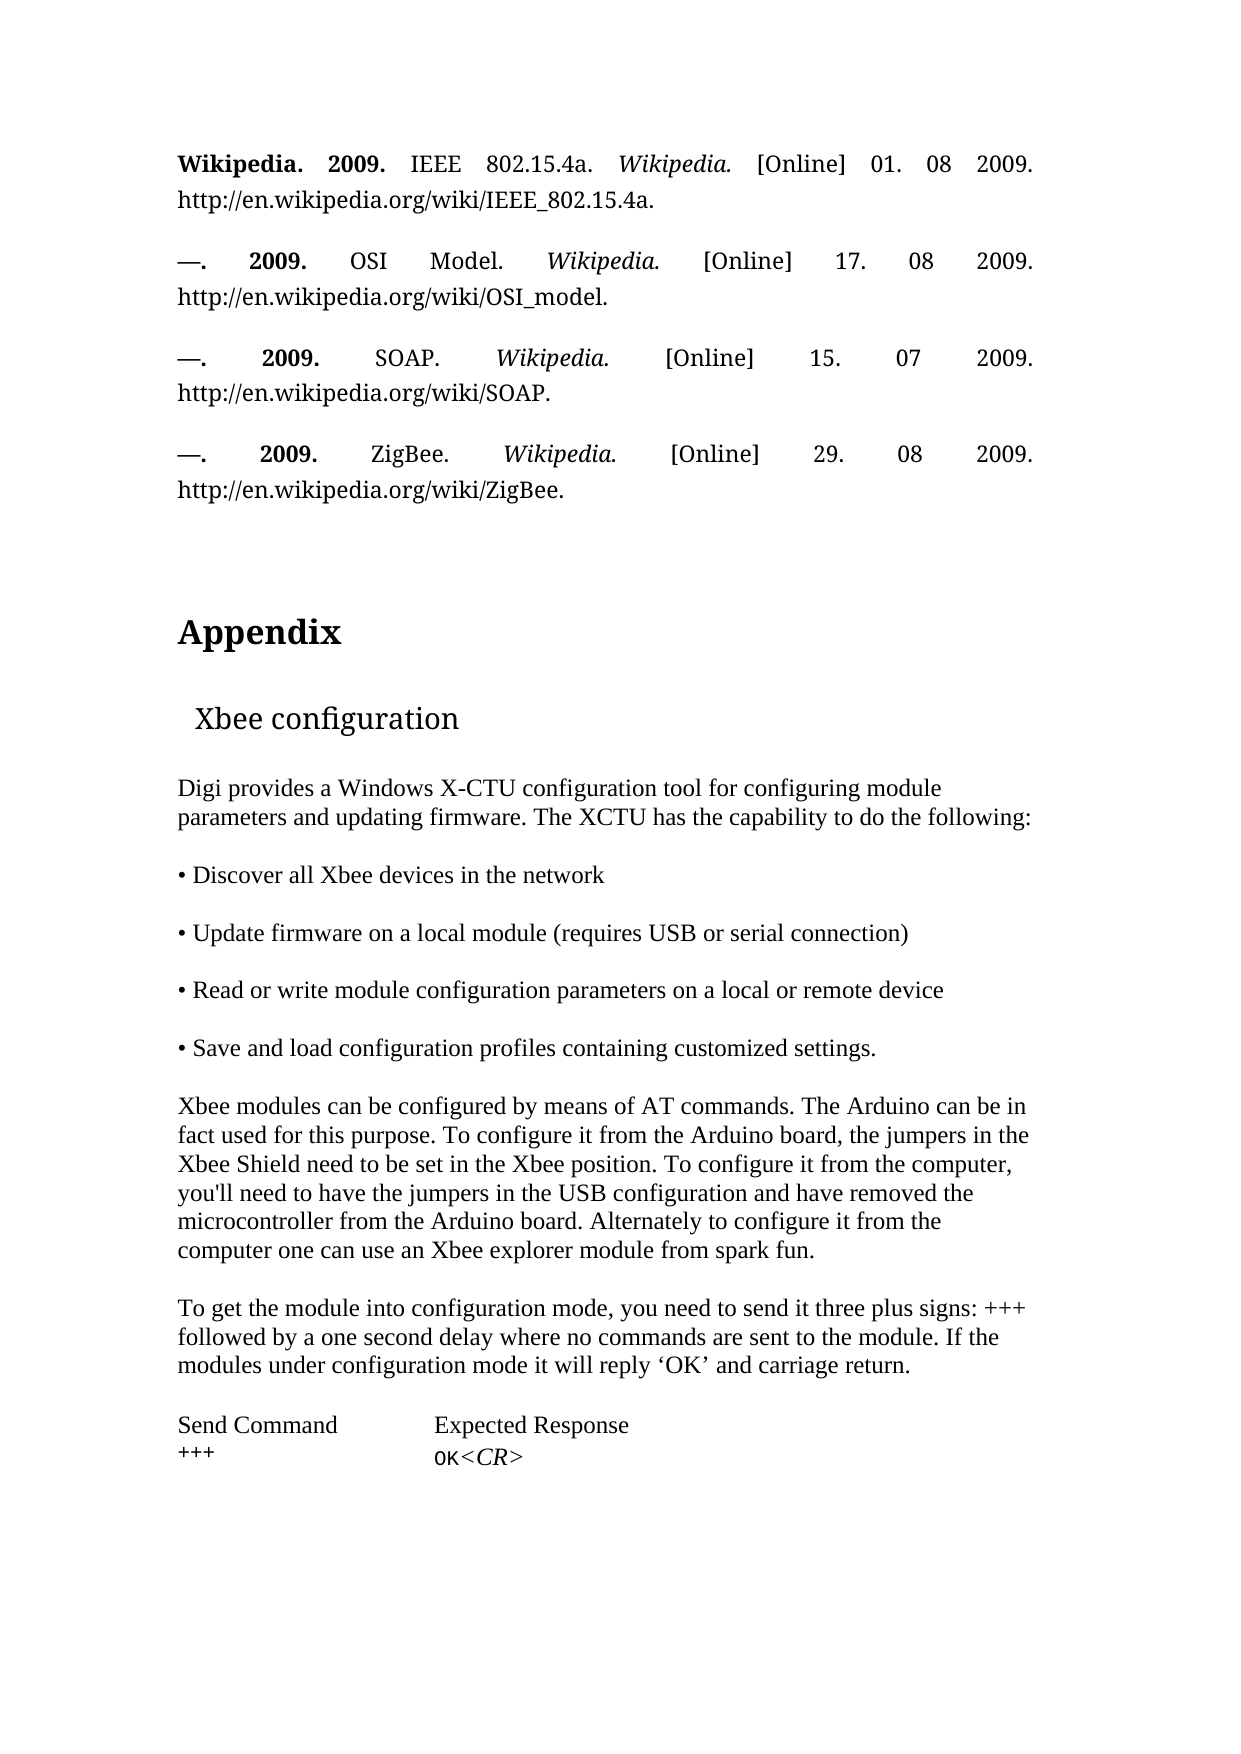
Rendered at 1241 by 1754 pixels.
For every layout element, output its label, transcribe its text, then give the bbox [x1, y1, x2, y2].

text • Update firmware on a local module (requires USB or serial connection) [177, 918, 1033, 946]
text • Save and load configuration profiles containing customized settings. [177, 1033, 1033, 1062]
text • Discover all Xbee devices in the network [177, 860, 1033, 888]
subtitle Appendix [177, 609, 1033, 654]
table_cell +++ [176, 1440, 432, 1473]
text Digi provides a Windows X-CTU configuration tool for configuring module parameters and updating firmware. The XCTU has the capability to do the following: [177, 773, 1033, 831]
table_header Send Command [176, 1409, 432, 1440]
text To get the module into configuration mode, you need to send it three plus signs: +++ followed by a one second delay where no commands are sent to the module. If the modules under configuration mode it will reply ‘OK’ and carriage return. [177, 1293, 1033, 1379]
text Xbee modules can be configured by means of AT commands. The Arduino can be in fact used for this purpose. To configure it from the Arduino board, the jumpers in the Xbee Shield need to be set in the Xbee position. To configure it from the computer, you'll need to have the jumpers in the USB configuration and have removed the microcontroller from the Arduino board. Alternately to configure it from the computer one can use an Xbee explorer module from spark fun. [177, 1091, 1033, 1264]
table_cell OK<CR> [433, 1440, 689, 1473]
subtitle Xbee configuration [195, 698, 1033, 738]
table_header Expected Response [433, 1409, 689, 1440]
text • Read or write module configuration parameters on a local or remote device [177, 976, 1033, 1004]
